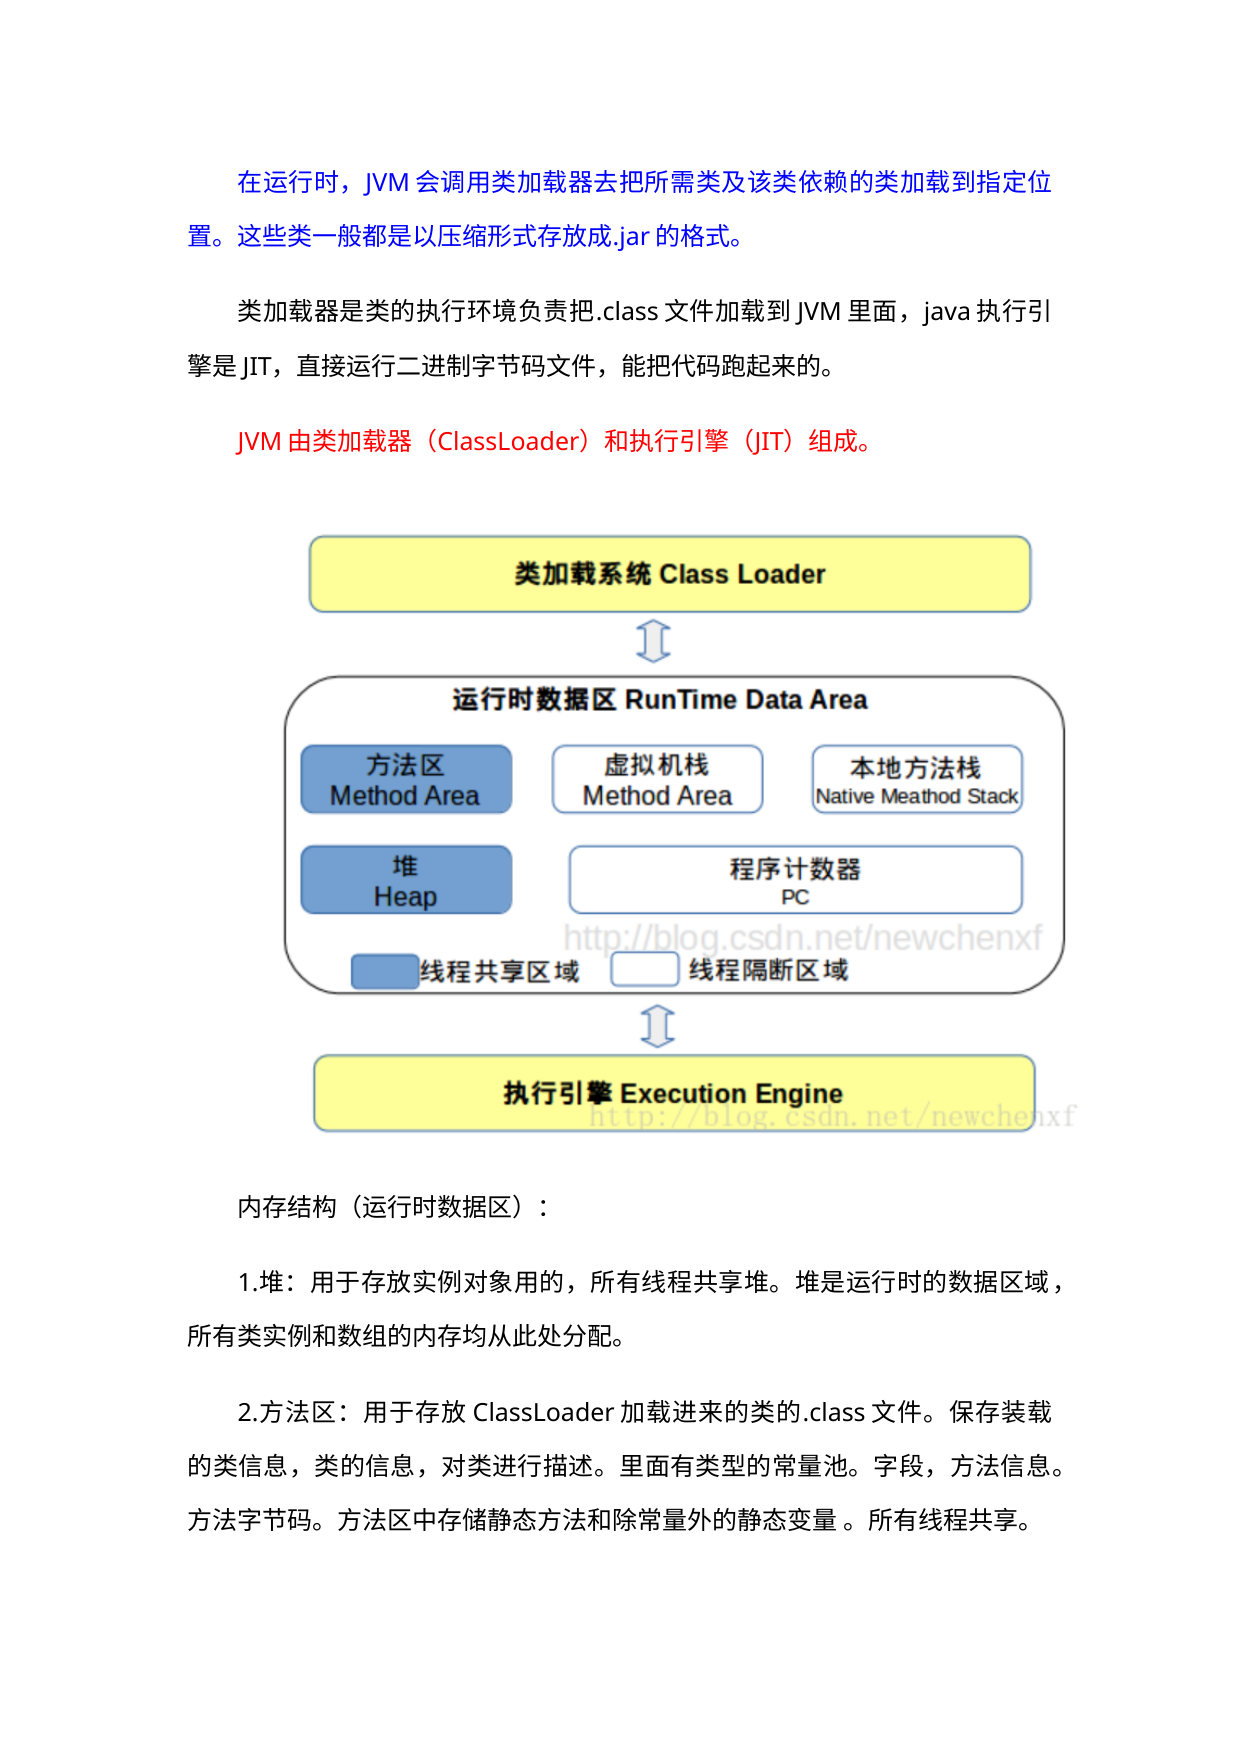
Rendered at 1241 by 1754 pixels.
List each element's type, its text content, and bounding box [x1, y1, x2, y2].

text 类加载器是类的执行环境负责把.class文件加载到JVM里面，java执行引擎是JIT，直接运行二进制字节码文件，能把代码跑起来的。 [187, 292, 1053, 382]
picture [237, 496, 1103, 1153]
text 2.方法区：用于存放ClassLoader加载进来的类的.class文件。保存装载的类信息，类的信息，对类进行描述。里面有类型的常量池。字段，方法信息。方法字节码。方法区中存储静态方法和除常量外的静态变量 。所有线程共享。 [187, 1392, 1053, 1537]
text JVM由类加载器（ClassLoader）和执行引擎（JIT）组成。 [187, 421, 1053, 457]
text 在运行时，JVM会调用类加载器去把所需类及该类依赖的类加载到指定位置。这些类一般都是以压缩形式存放成.jar的格式。 [187, 162, 1053, 253]
text 内存结构（运行时数据区）： [187, 1187, 1053, 1223]
text 1.堆：用于存放实例对象用的，所有线程共享堆。堆是运行时的数据区域，所有类实例和数组的内存均从此处分配。 [187, 1262, 1053, 1353]
